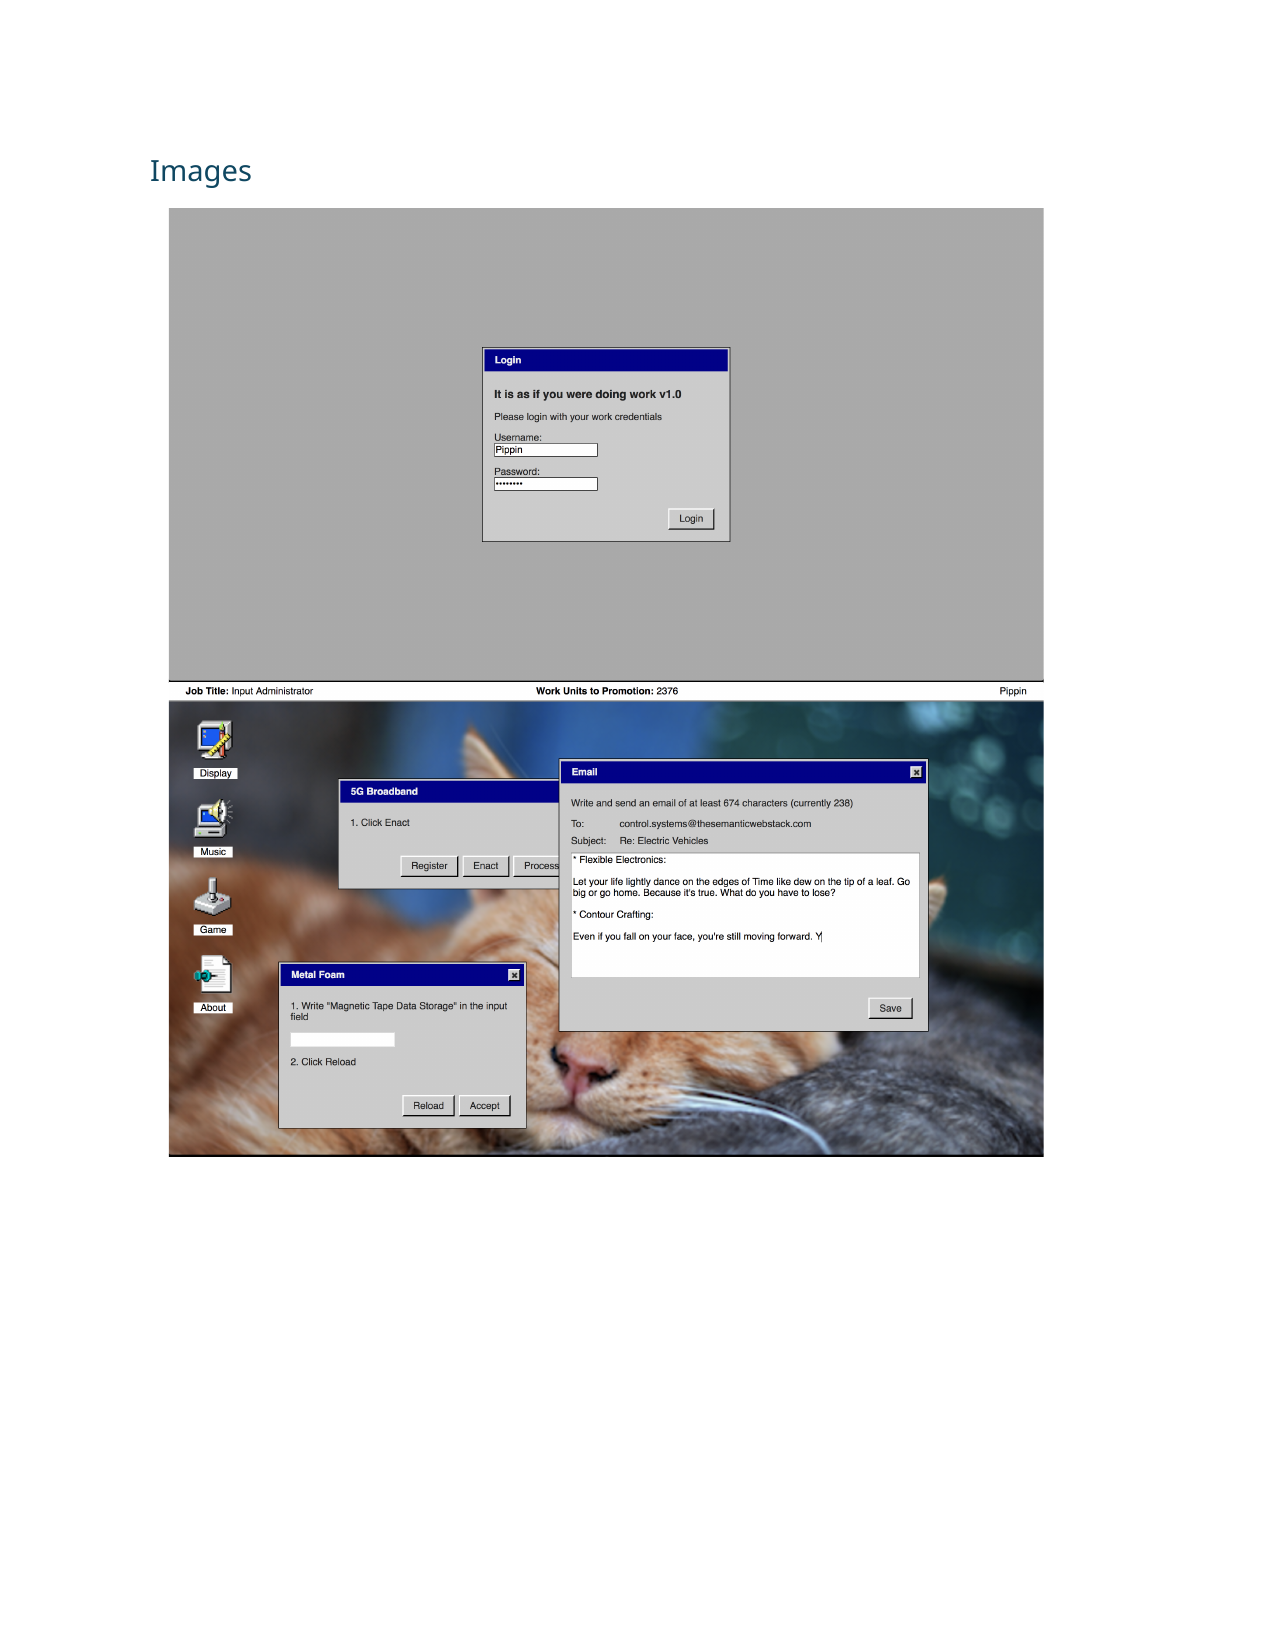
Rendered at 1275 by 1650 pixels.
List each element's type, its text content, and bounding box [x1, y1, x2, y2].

subtitle Images [150, 150, 1125, 190]
picture [168, 208, 1044, 1157]
